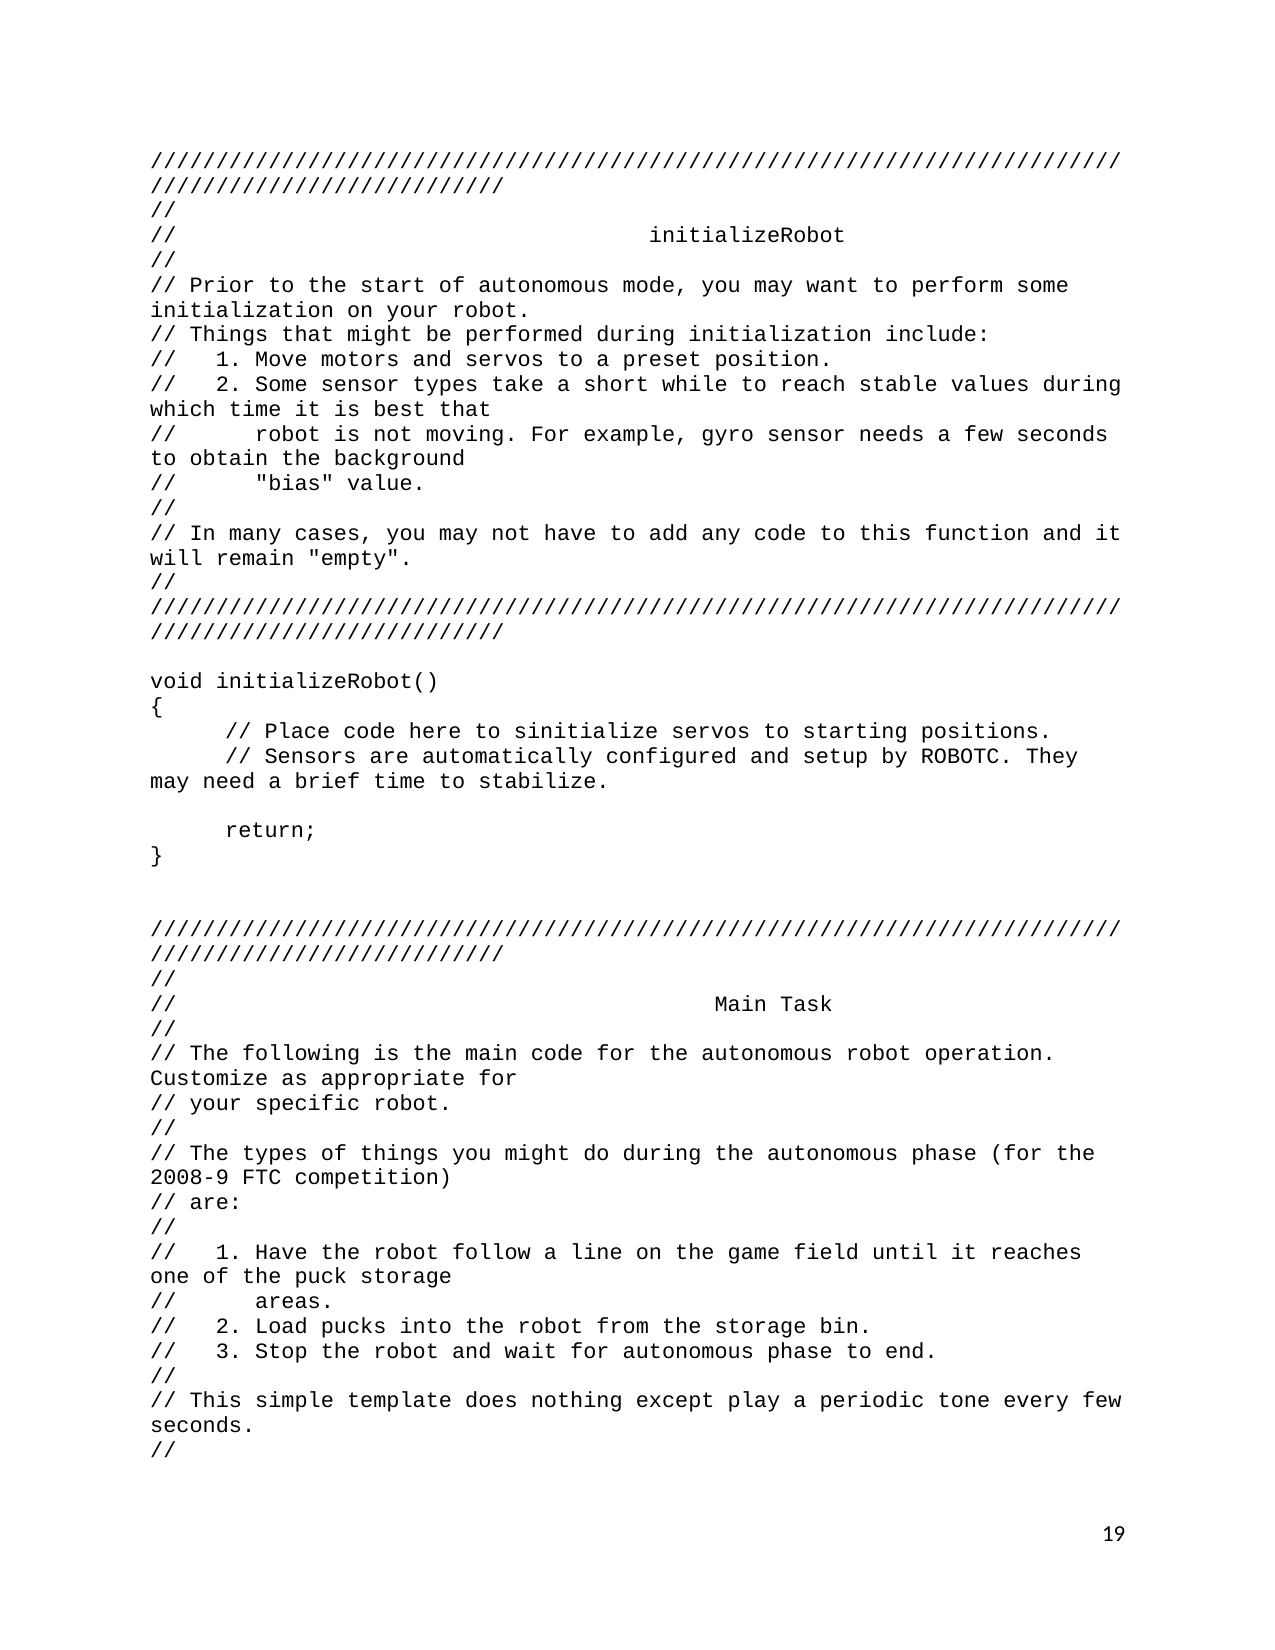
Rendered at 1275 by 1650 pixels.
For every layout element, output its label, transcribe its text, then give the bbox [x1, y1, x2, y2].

text // [150, 199, 1125, 224]
text // 1. Have the robot follow a line on the game field until it reaches one of the puck storage [150, 1241, 1125, 1290]
text // your specific robot. [150, 1092, 1125, 1117]
text ///////////////////////////////////////////////////////////////////////////////////////////////////// [150, 918, 1125, 968]
text // [150, 1018, 1125, 1042]
text // [150, 571, 1125, 596]
text // 3. Stop the robot and wait for autonomous phase to end. [150, 1340, 1125, 1365]
text // [150, 1439, 1125, 1464]
text // areas. [150, 1290, 1125, 1315]
text { [150, 695, 1125, 720]
text ///////////////////////////////////////////////////////////////////////////////////////////////////// [150, 150, 1125, 199]
text // initializeRobot [150, 224, 1125, 249]
text // [150, 1216, 1125, 1241]
text // [150, 968, 1125, 993]
text // [150, 497, 1125, 522]
text // "bias" value. [150, 472, 1125, 497]
text return; [150, 819, 1125, 844]
text // [150, 1365, 1125, 1389]
text // Prior to the start of autonomous mode, you may want to perform some initialization on your robot. [150, 274, 1125, 323]
text // Things that might be performed during initialization include: [150, 323, 1125, 348]
text // 2. Some sensor types take a short while to reach stable values during which time it is best that [150, 373, 1125, 423]
text // Sensors are automatically configured and setup by ROBOTC. They may need a brief time to stabilize. [150, 745, 1125, 794]
text } [150, 844, 1125, 869]
text // In many cases, you may not have to add any code to this function and it will remain "empty". [150, 522, 1125, 571]
text // Place code here to sinitialize servos to starting positions. [150, 720, 1125, 745]
text // are: [150, 1191, 1125, 1216]
text // The following is the main code for the autonomous robot operation. Customize as appropriate for [150, 1042, 1125, 1092]
text // 2. Load pucks into the robot from the storage bin. [150, 1315, 1125, 1340]
text // robot is not moving. For example, gyro sensor needs a few seconds to obtain the background [150, 423, 1125, 472]
text // [150, 1117, 1125, 1142]
text // The types of things you might do during the autonomous phase (for the 2008-9 FTC competition) [150, 1142, 1125, 1191]
text // 1. Move motors and servos to a preset position. [150, 348, 1125, 373]
text // This simple template does nothing except play a periodic tone every few seconds. [150, 1389, 1125, 1439]
text // Main Task [150, 993, 1125, 1018]
text ///////////////////////////////////////////////////////////////////////////////////////////////////// [150, 596, 1125, 646]
text // [150, 249, 1125, 274]
text void initializeRobot() [150, 671, 1125, 695]
